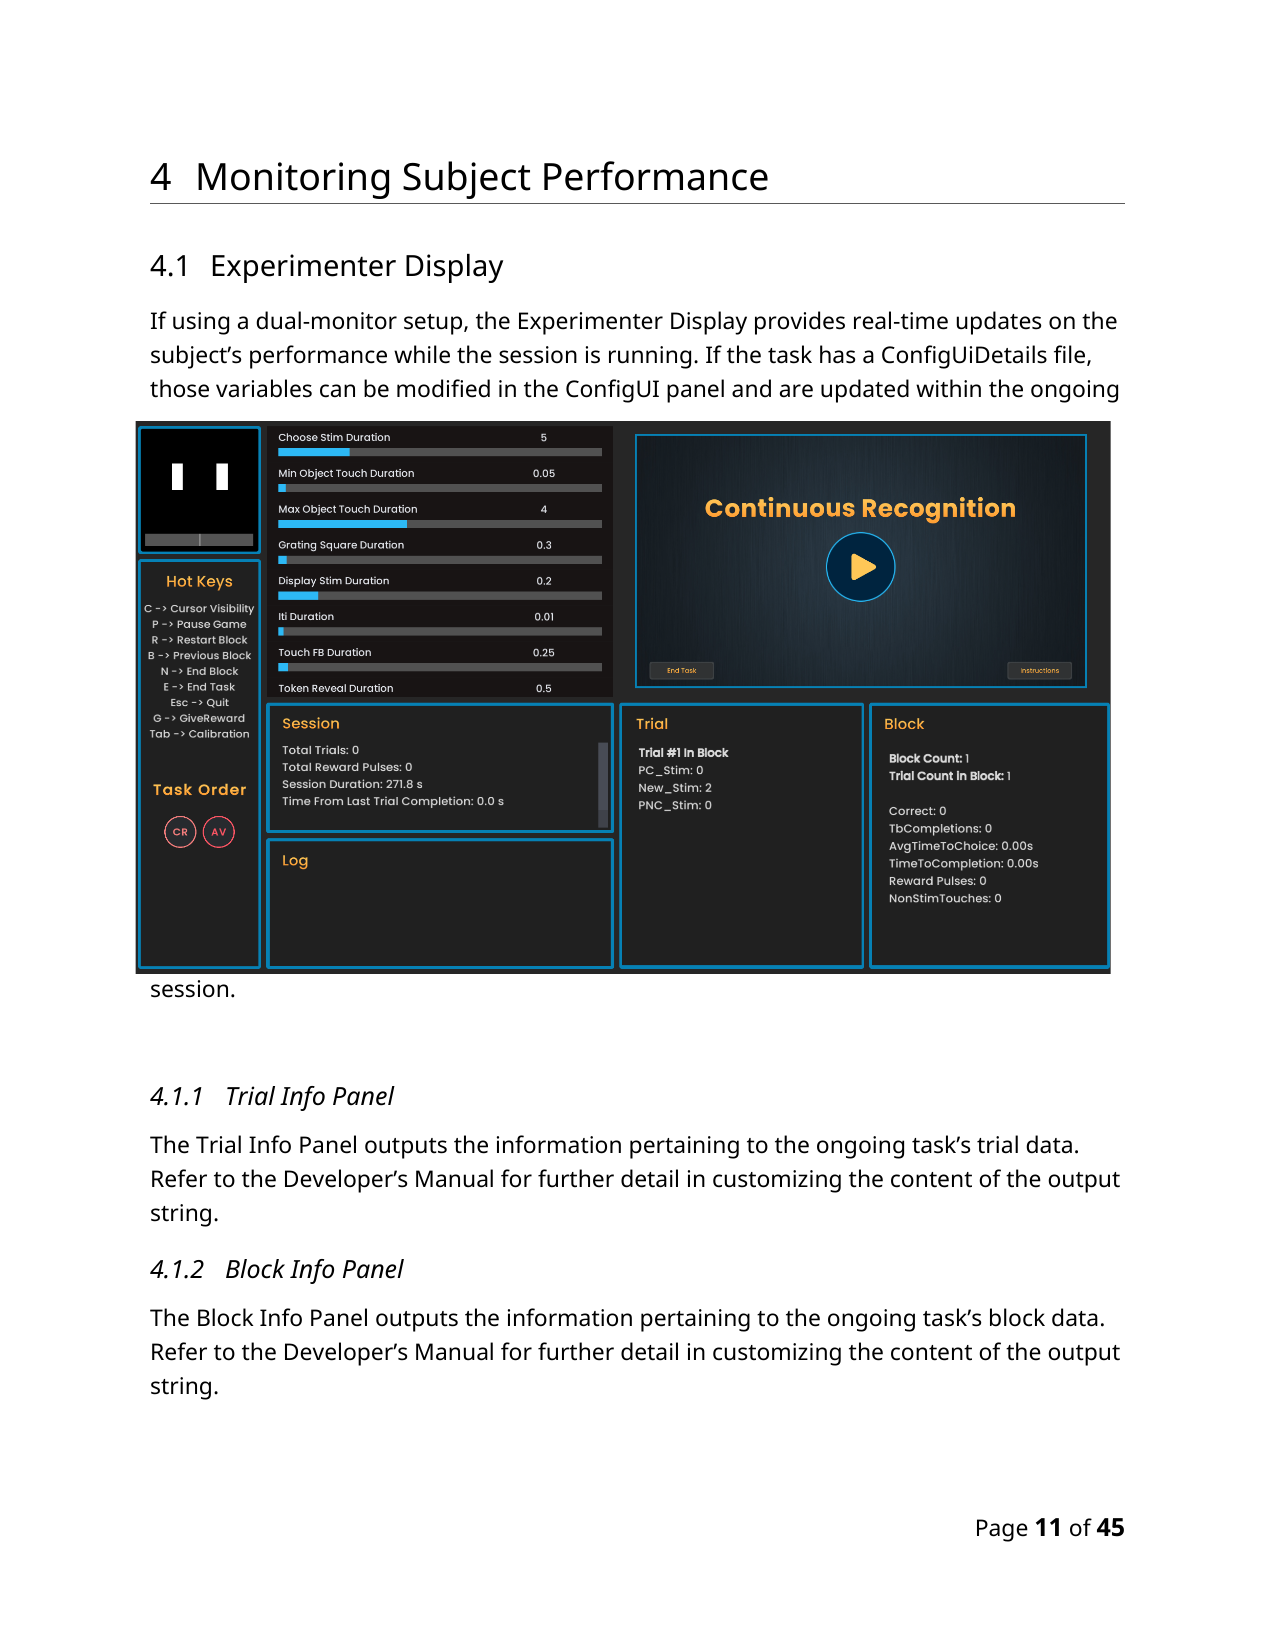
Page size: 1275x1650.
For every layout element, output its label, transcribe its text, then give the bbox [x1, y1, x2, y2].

subtitle Trial Info Panel [150, 1078, 1125, 1112]
text The Trial Info Panel outputs the information pertaining to the ongoing task’s trial data. Refer to the Developer’s Manual for further detail in customizing the content of the output string. [150, 1129, 1125, 1228]
picture [873, 707, 1106, 964]
subtitle Experimenter Display [150, 246, 1125, 285]
subtitle Block Info Panel [150, 1251, 1125, 1285]
subtitle Monitoring Subject Performance [150, 150, 1125, 203]
picture [135, 421, 1111, 974]
text The Block Info Panel outputs the information pertaining to the ongoing task’s block data. Refer to the Developer’s Manual for further detail in customizing the content of the output string. [150, 1302, 1125, 1401]
